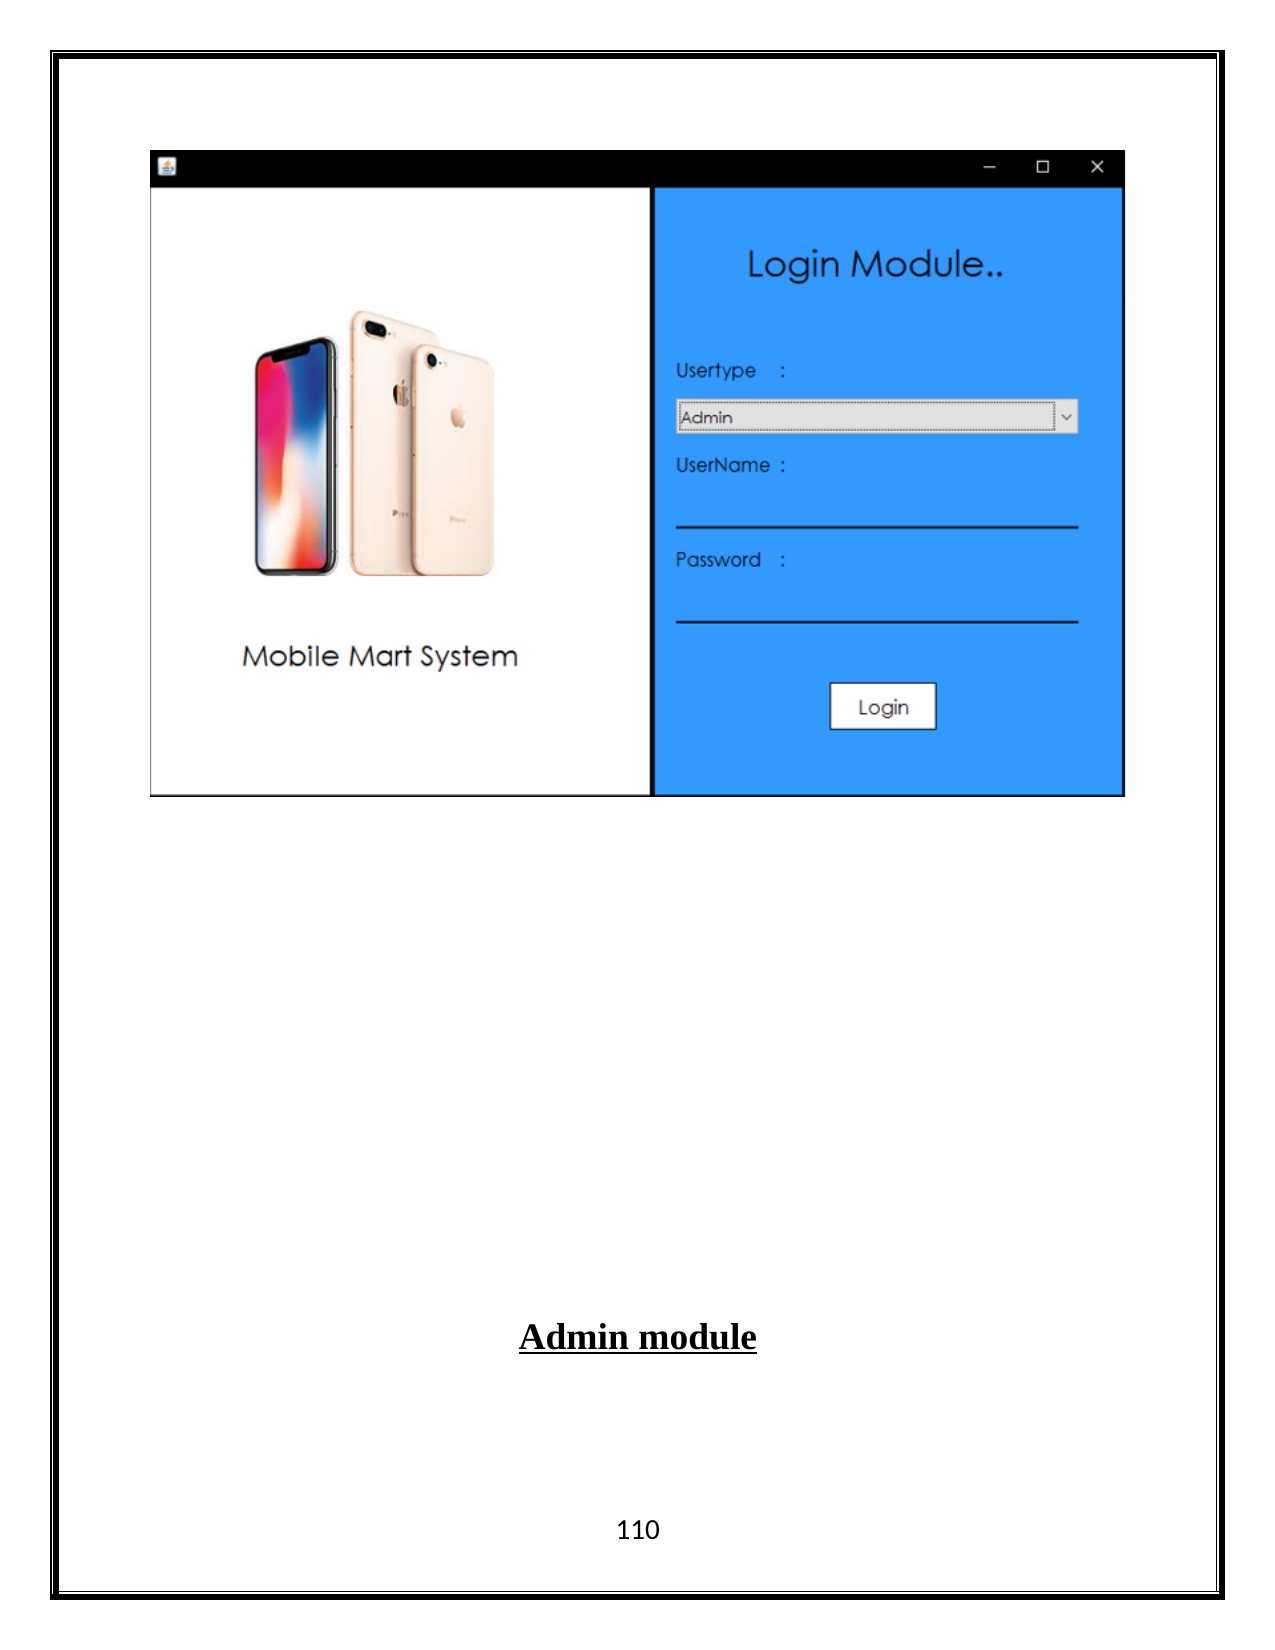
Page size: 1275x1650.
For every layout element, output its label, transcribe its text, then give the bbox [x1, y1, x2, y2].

picture [150, 150, 1125, 797]
text Admin module [150, 1315, 1125, 1358]
